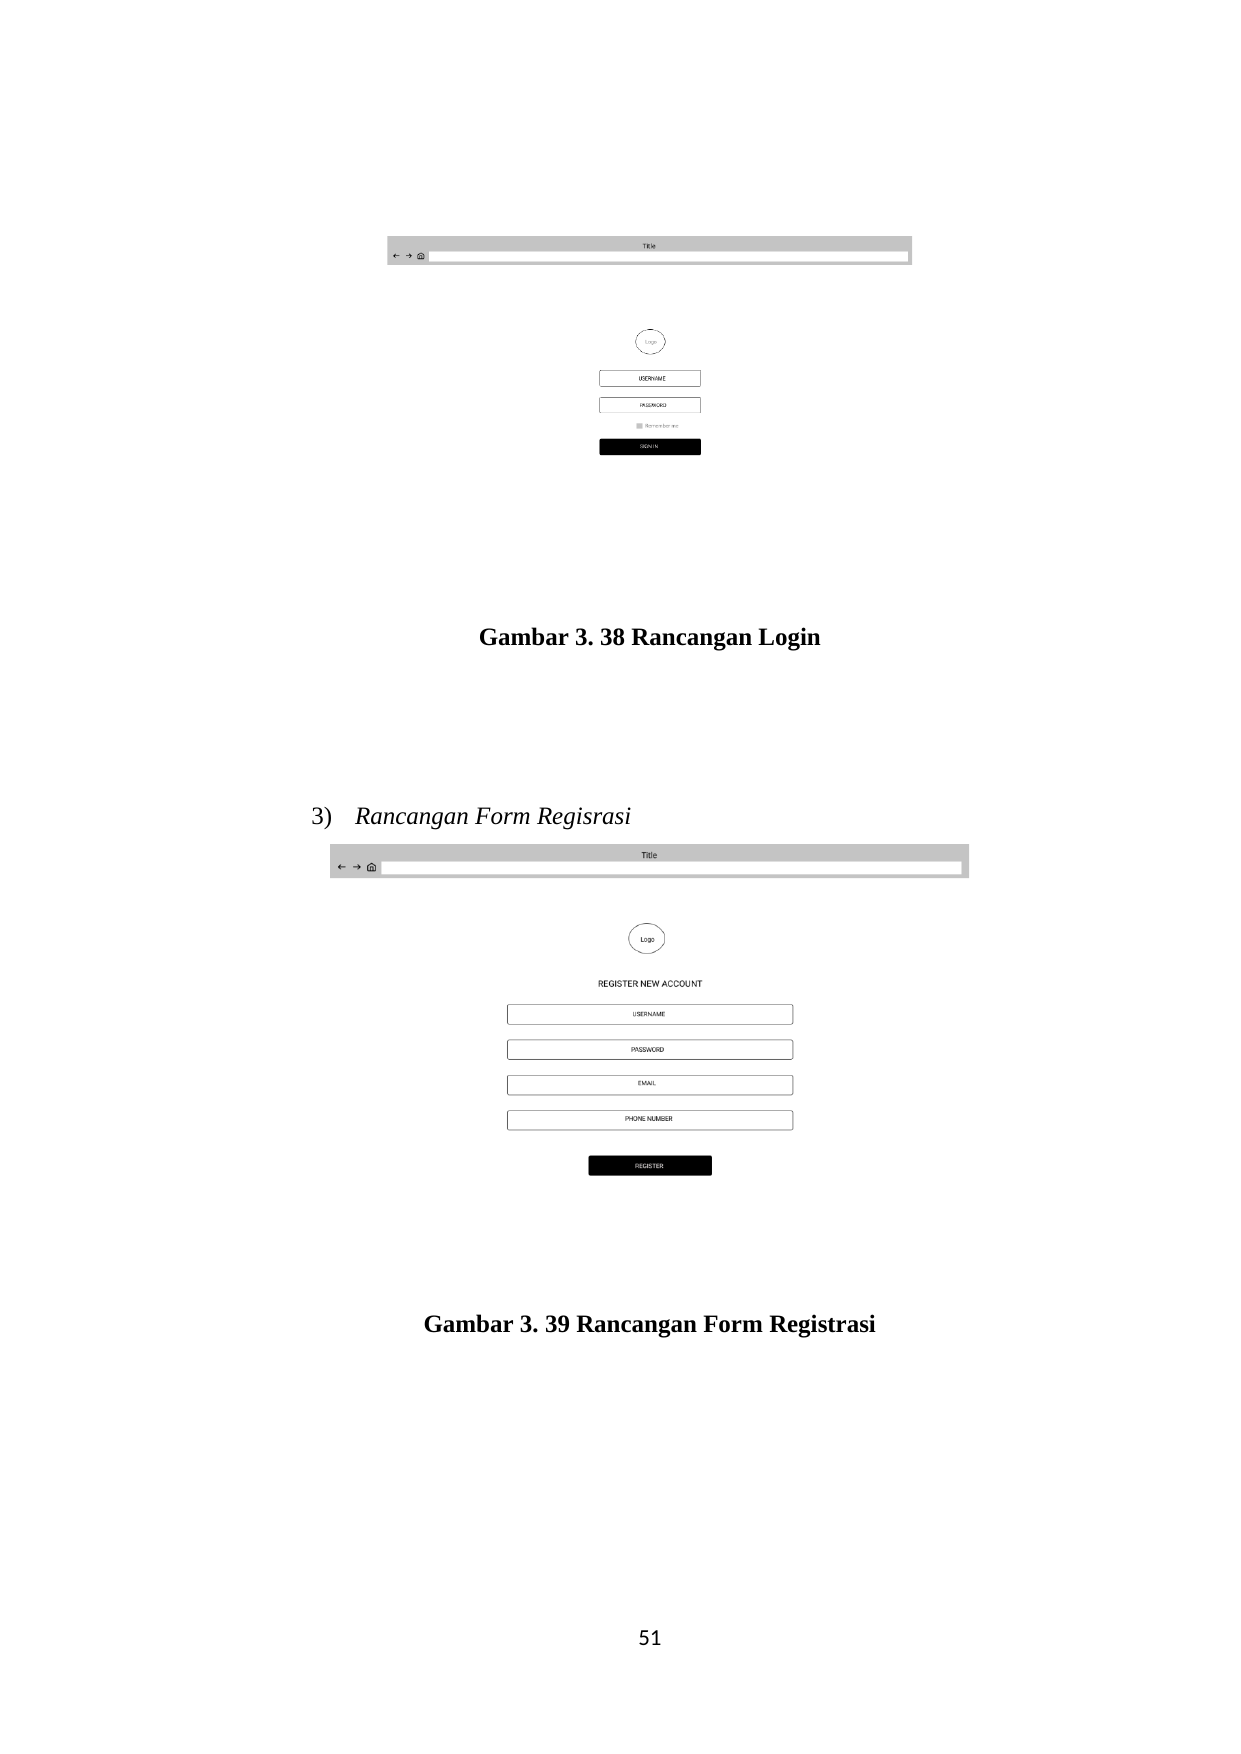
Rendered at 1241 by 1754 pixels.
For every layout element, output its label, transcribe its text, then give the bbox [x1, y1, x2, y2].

picture [330, 844, 970, 1296]
text Gambar 3. 38 Rancangan Login [236, 622, 1063, 651]
text Gambar 3. 39 Rancangan Form Registrasi [236, 1309, 1063, 1338]
picture [387, 236, 913, 608]
list Rancangan Form Regisrasi [311, 801, 1063, 830]
